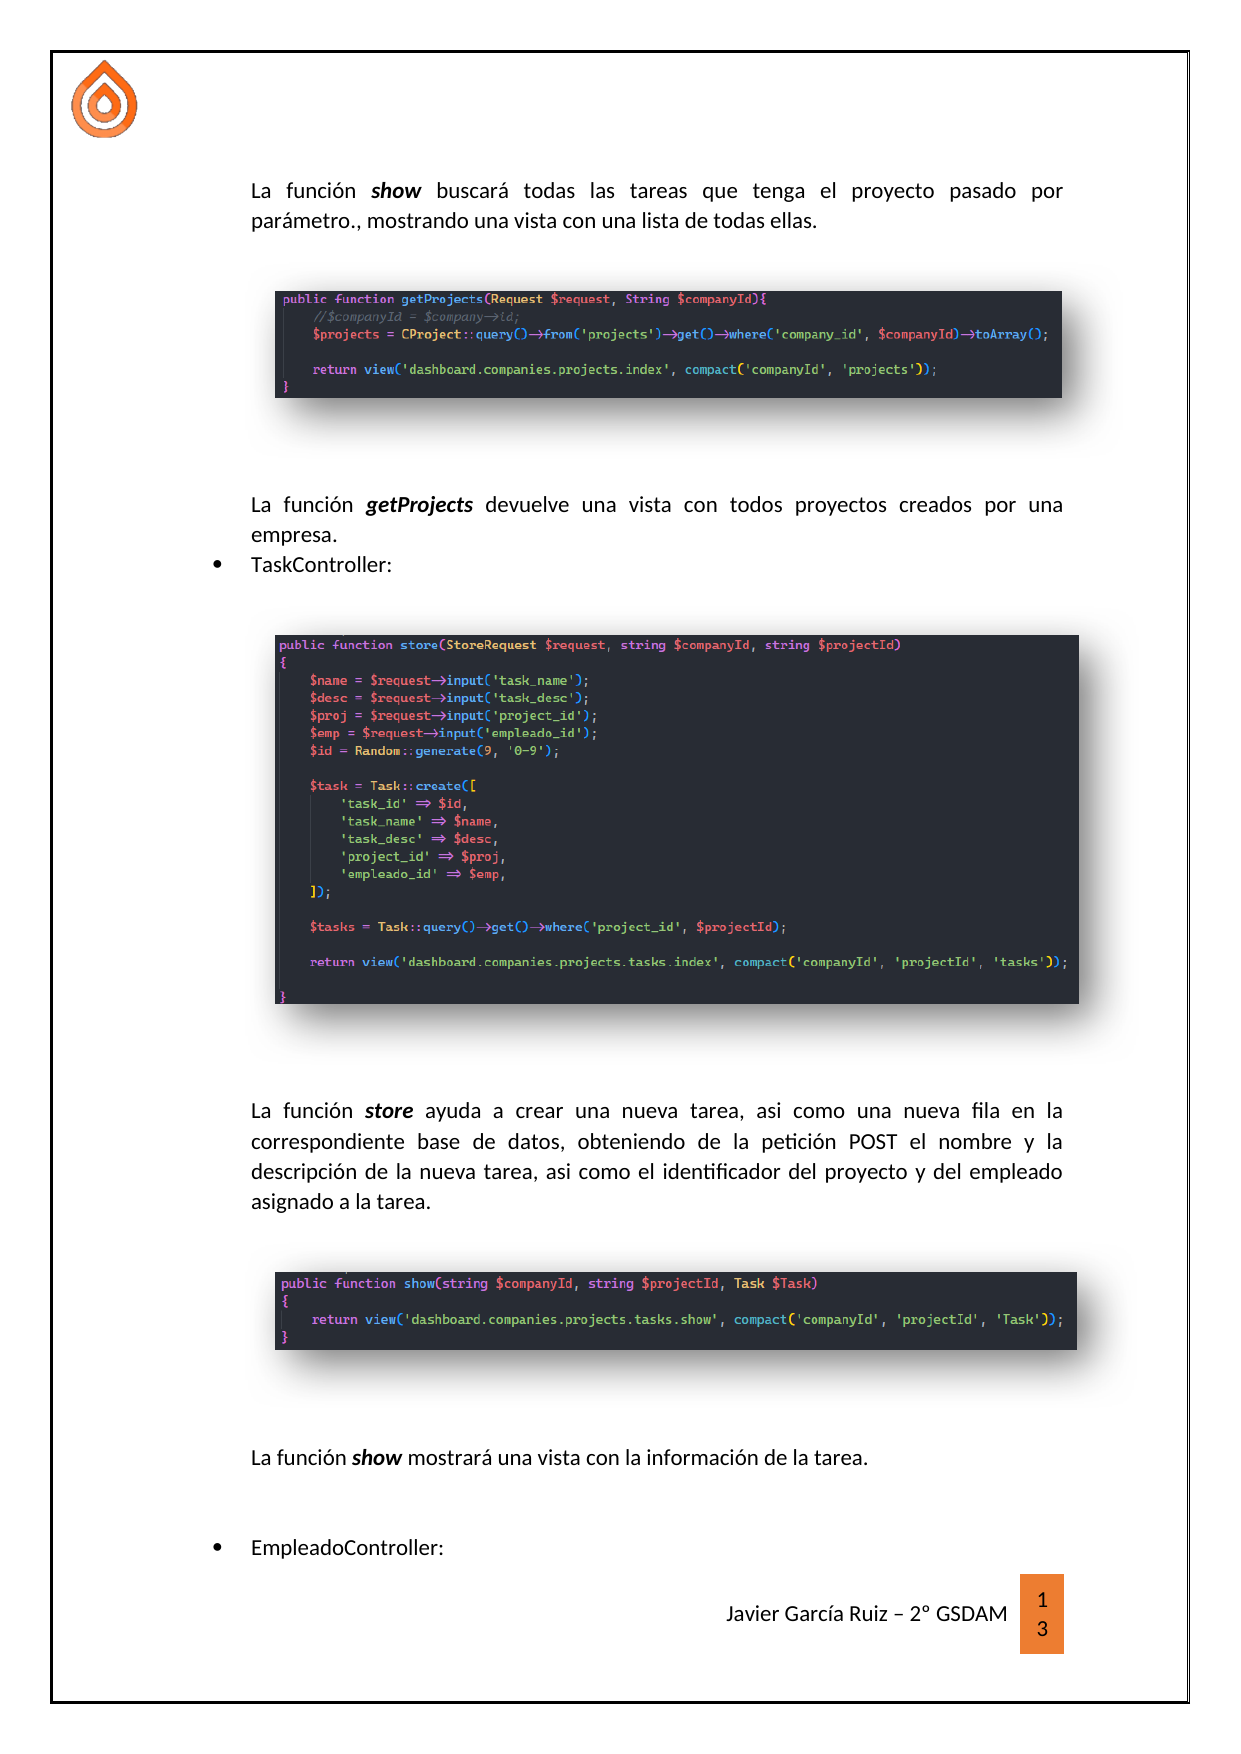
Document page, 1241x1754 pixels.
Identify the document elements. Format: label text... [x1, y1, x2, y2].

list La función store ayuda a crear una nueva tarea, asi como una nueva fila en la correspondiente base de datos, obteniendo de la petición POST el nombre y la descripción de la nueva tarea, asi como el identificador del proyecto y del empleado asignado a la tarea. [251, 1097, 1064, 1215]
list TaskController: [213, 551, 1064, 578]
list La función show buscará todas las tareas que tenga el proyecto pasado por parámetro., mostrando una vista con una lista de todas ellas. [251, 176, 1064, 234]
list La función show mostrará una vista con la información de la tarea. [251, 1443, 1064, 1471]
picture [275, 635, 1079, 1004]
list EmpleadoController: [213, 1533, 1064, 1561]
picture [64, 58, 143, 137]
list La función getProjects devuelve una vista con todos proyectos creados por una empresa. [251, 490, 1064, 548]
picture [275, 1272, 1077, 1350]
picture [275, 291, 1062, 398]
